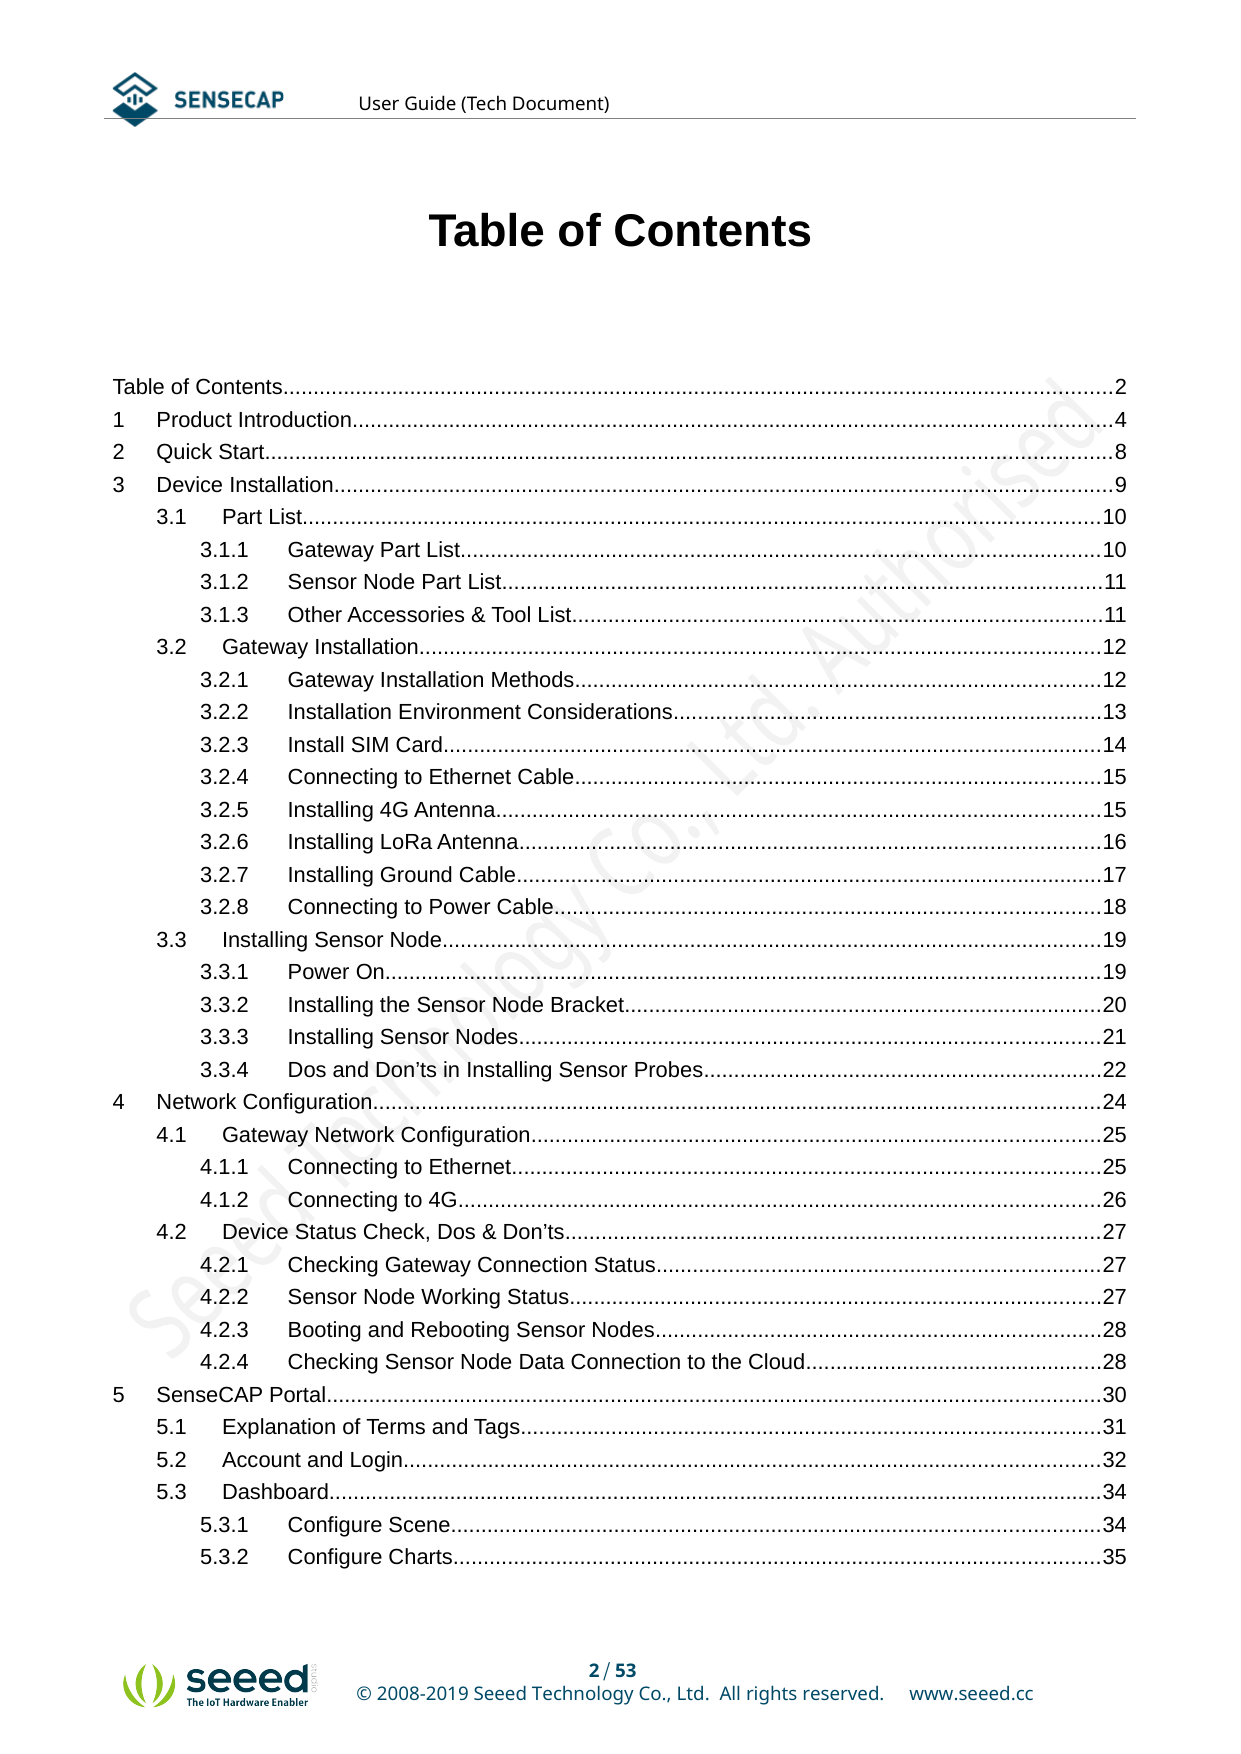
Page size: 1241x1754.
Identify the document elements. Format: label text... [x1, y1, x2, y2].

subtitle Table of Contents [112, 197, 1128, 262]
text 3.1 Part List 10 [156, 501, 1128, 533]
picture [112, 1653, 333, 1719]
text 3.2.8 Connecting to Power Cable 18 [200, 891, 1128, 923]
text 3.2.2 Installation Environment Considerations 13 [200, 696, 1128, 728]
text 5.1 Explanation of Terms and Tags 31 [156, 1411, 1128, 1443]
text 5.3.1 Configure Scene 34 [200, 1508, 1128, 1541]
text 3.3.3 Installing Sensor Nodes 21 [200, 1021, 1128, 1053]
text Table of Contents 2 [112, 371, 1128, 403]
text 4.1.2 Connecting to 4G 26 [200, 1183, 1128, 1216]
text 4.2.1 Checking Gateway Connection Status 27 [200, 1248, 1128, 1281]
picture [357, 1686, 371, 1700]
text 5.3.2 Configure Charts 35 [200, 1541, 1128, 1573]
text 3.2.1 Gateway Installation Methods 12 [200, 663, 1128, 696]
text 4.1.1 Connecting to Ethernet 25 [200, 1151, 1128, 1183]
picture [112, 72, 284, 118]
text 3.1.3 Other Accessories & Tool List 11 [200, 598, 1128, 631]
picture [119, 77, 151, 92]
text 3.3.4 Dos and Don’ts in Installing Sensor Probes 22 [200, 1053, 1128, 1086]
text 4.1 Gateway Network Configuration 25 [156, 1118, 1128, 1151]
text 5 SenseCAP Portal 30 [112, 1378, 1128, 1411]
text 5.2 Account and Login 32 [156, 1443, 1128, 1476]
text 2 Quick Start 8 [112, 436, 1128, 468]
text 3.2.5 Installing 4G Antenna 15 [200, 793, 1128, 826]
text 3.2.3 Install SIM Card 14 [200, 728, 1128, 761]
text 3.3.1 Power On 19 [200, 956, 1128, 988]
text 4.2.3 Booting and Rebooting Sensor Nodes 28 [200, 1313, 1128, 1346]
text 4 Network Configuration 24 [112, 1086, 1128, 1118]
picture [112, 119, 284, 127]
text 3.2 Gateway Installation 12 [156, 631, 1128, 663]
text 3.3.2 Installing the Sensor Node Bracket 20 [200, 988, 1128, 1021]
text 5.3 Dashboard 34 [156, 1476, 1128, 1508]
text 3.2.7 Installing Ground Cable 17 [200, 858, 1128, 891]
text 3.1.2 Sensor Node Part List 11 [200, 566, 1128, 598]
text 4.2.2 Sensor Node Working Status 27 [200, 1281, 1128, 1313]
text 3.3 Installing Sensor Node 19 [156, 923, 1128, 956]
text 3.2.4 Connecting to Ethernet Cable 15 [200, 761, 1128, 793]
text 4.2.4 Checking Sensor Node Data Connection to the Cloud 28 [200, 1346, 1128, 1378]
text 3 Device Installation 9 [112, 468, 1128, 501]
text 4.2 Device Status Check, Dos & Don’ts 27 [156, 1216, 1128, 1248]
text 3.1.1 Gateway Part List 10 [200, 533, 1128, 566]
text 1 Product Introduction 4 [112, 403, 1128, 436]
text 3.2.6 Installing LoRa Antenna 16 [200, 826, 1128, 858]
